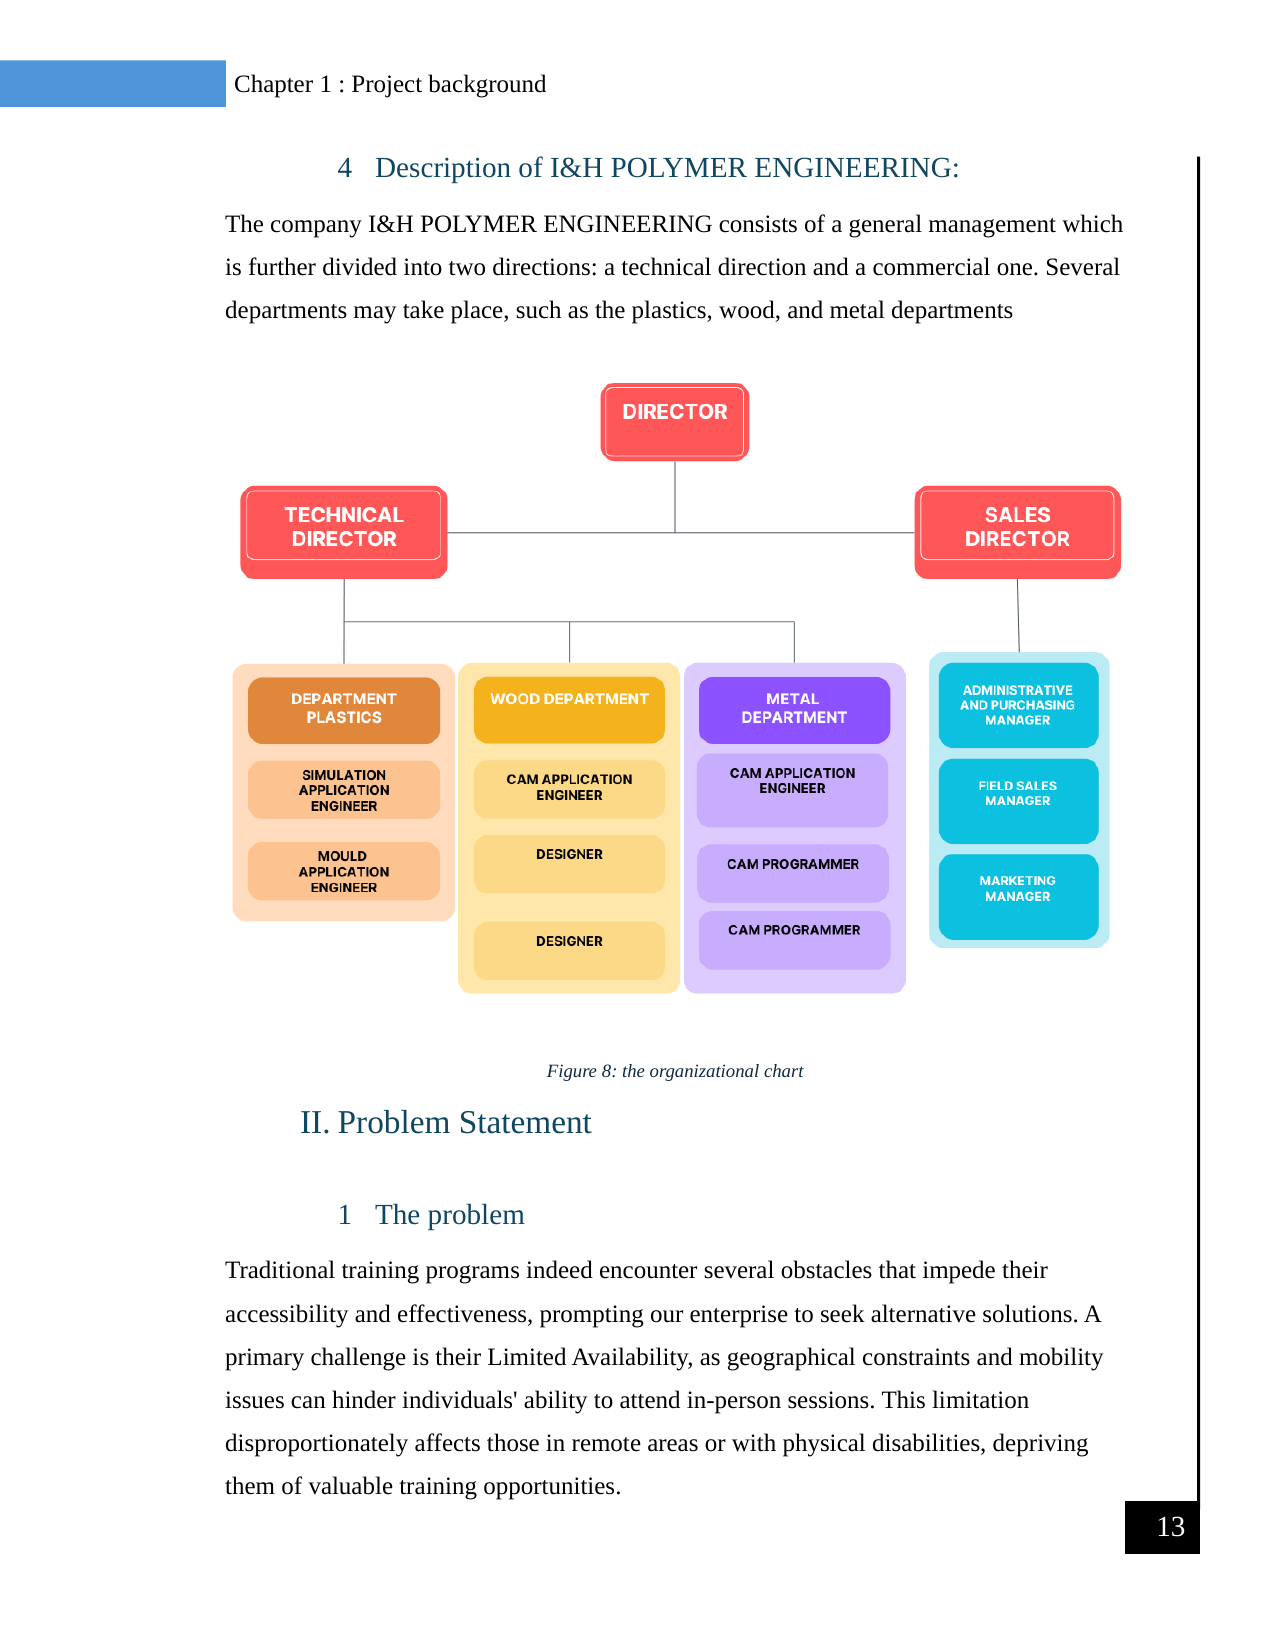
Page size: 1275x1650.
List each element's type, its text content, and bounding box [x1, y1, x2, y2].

text Figure 8: the organizational chart [225, 1059, 1125, 1081]
subtitle Problem Statement [300, 1102, 1125, 1140]
picture [225, 354, 1124, 1029]
text Traditional training programs indeed encounter several obstacles that impede their accessibility and effectiveness, prompting our enterprise to seek alternative solutions. A primary challenge is their Limited Availability, as geographical constraints and mobility issues can hinder individuals' ability to attend in-person sessions. This limitation disproportionately affects those in remote areas or with physical disabilities, depriving them of valuable training opportunities. [225, 1256, 1125, 1500]
text The company I&H POLYMER ENGINEERING consists of a general management which is further divided into two directions: a technical direction and a commercial one. Several departments may take place, such as the plastics, wood, and metal departments [225, 209, 1125, 324]
subtitle The problem [337, 1197, 1125, 1230]
subtitle Description of I&H POLYMER ENGINEERING: [337, 150, 1125, 183]
